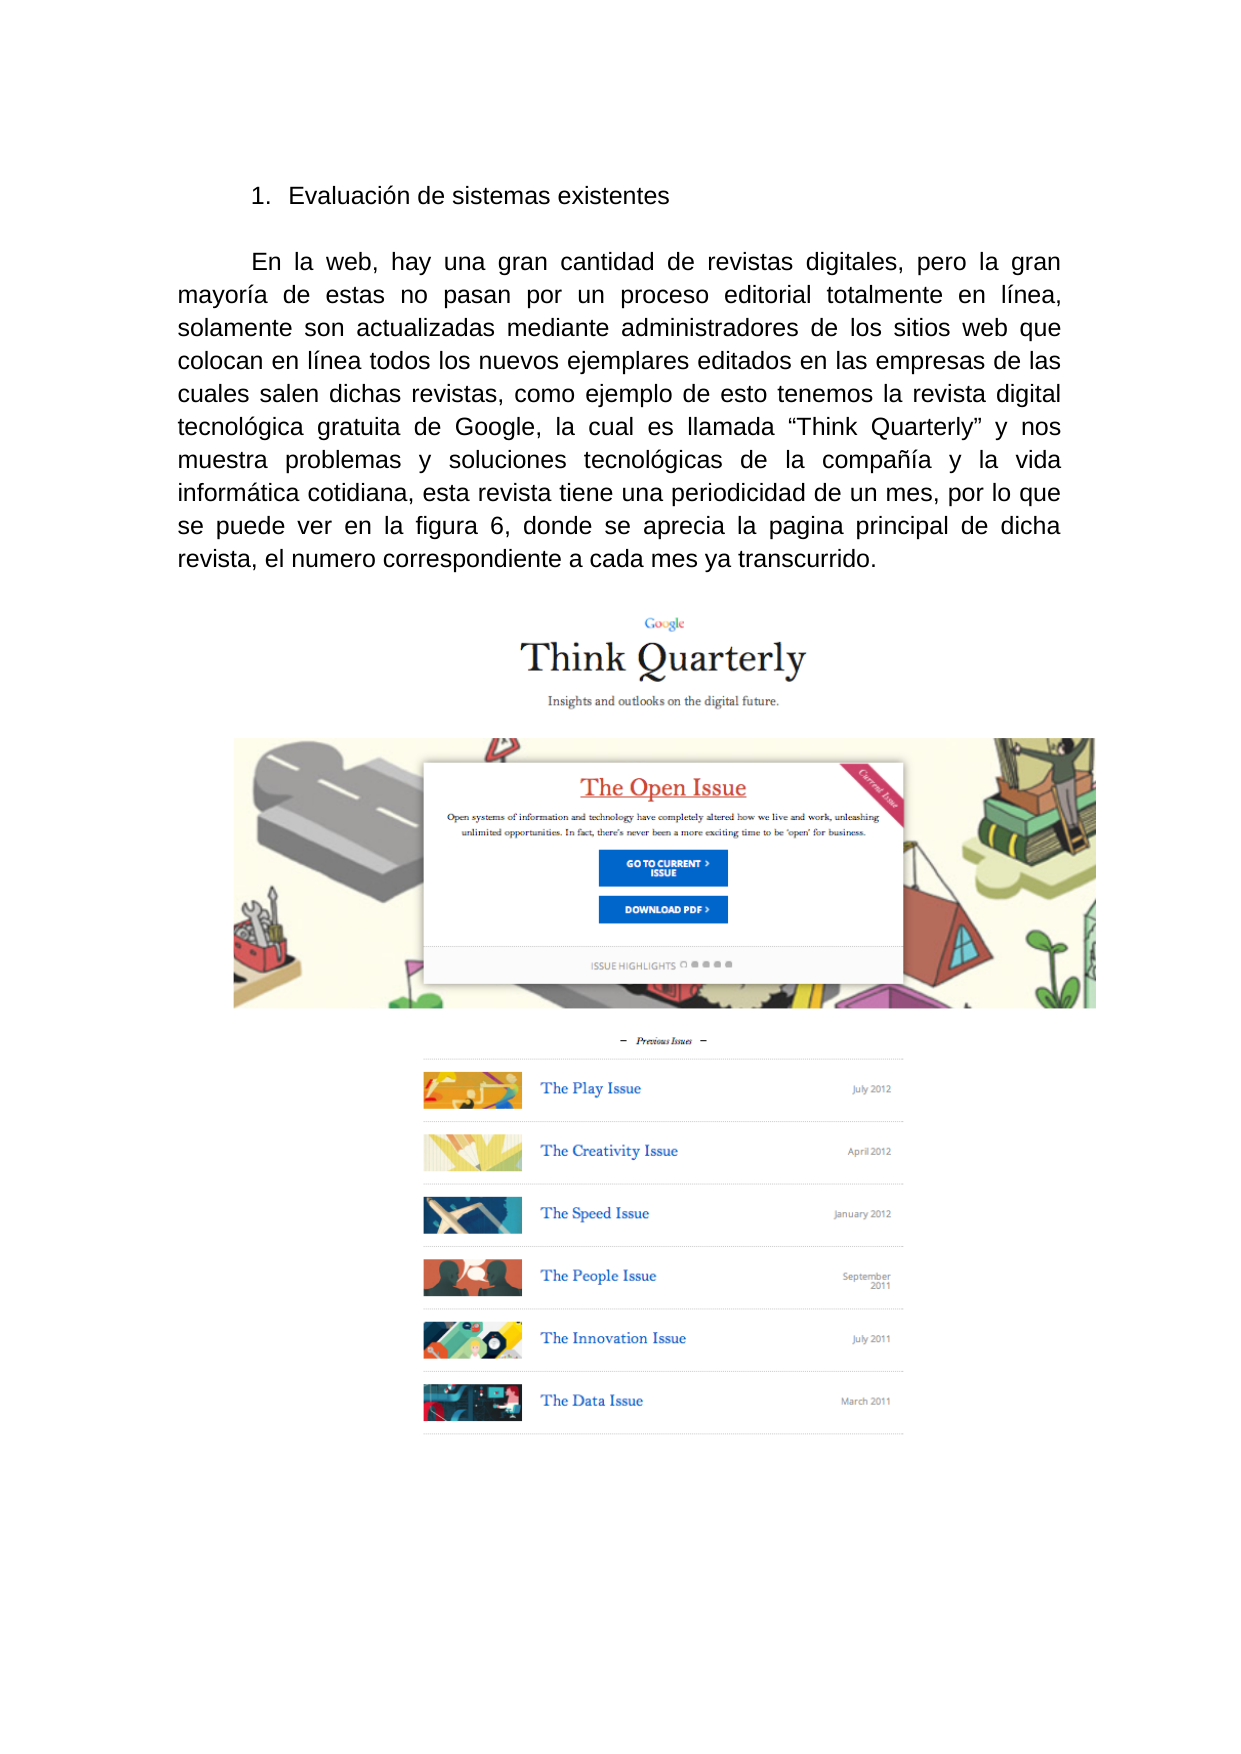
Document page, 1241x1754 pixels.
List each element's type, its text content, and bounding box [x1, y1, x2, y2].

list Evaluación de sistemas existentes [251, 181, 1063, 209]
picture [233, 606, 1096, 1460]
text En la web, hay una gran cantidad de revistas digitales, pero la gran mayoría de estas no pasan por un proceso editorial totalmente en línea, solamente son actualizadas mediante administradores de los sitios web que colocan en línea todos los nuevos ejemplares editados en las empresas de las cuales salen dichas revistas, como ejemplo de esto tenemos la revista digital tecnológica gratuita de Google, la cual es llamada “Think Quarterly” y nos muestra problemas y soluciones tecnológicas de la compañía y la vida informática cotidiana, esta revista tiene una periodicidad de un mes, por lo que se puede ver en la figura 6, donde se aprecia la pagina principal de dicha revista, el numero correspondiente a cada mes ya transcurrido. [177, 247, 1063, 573]
